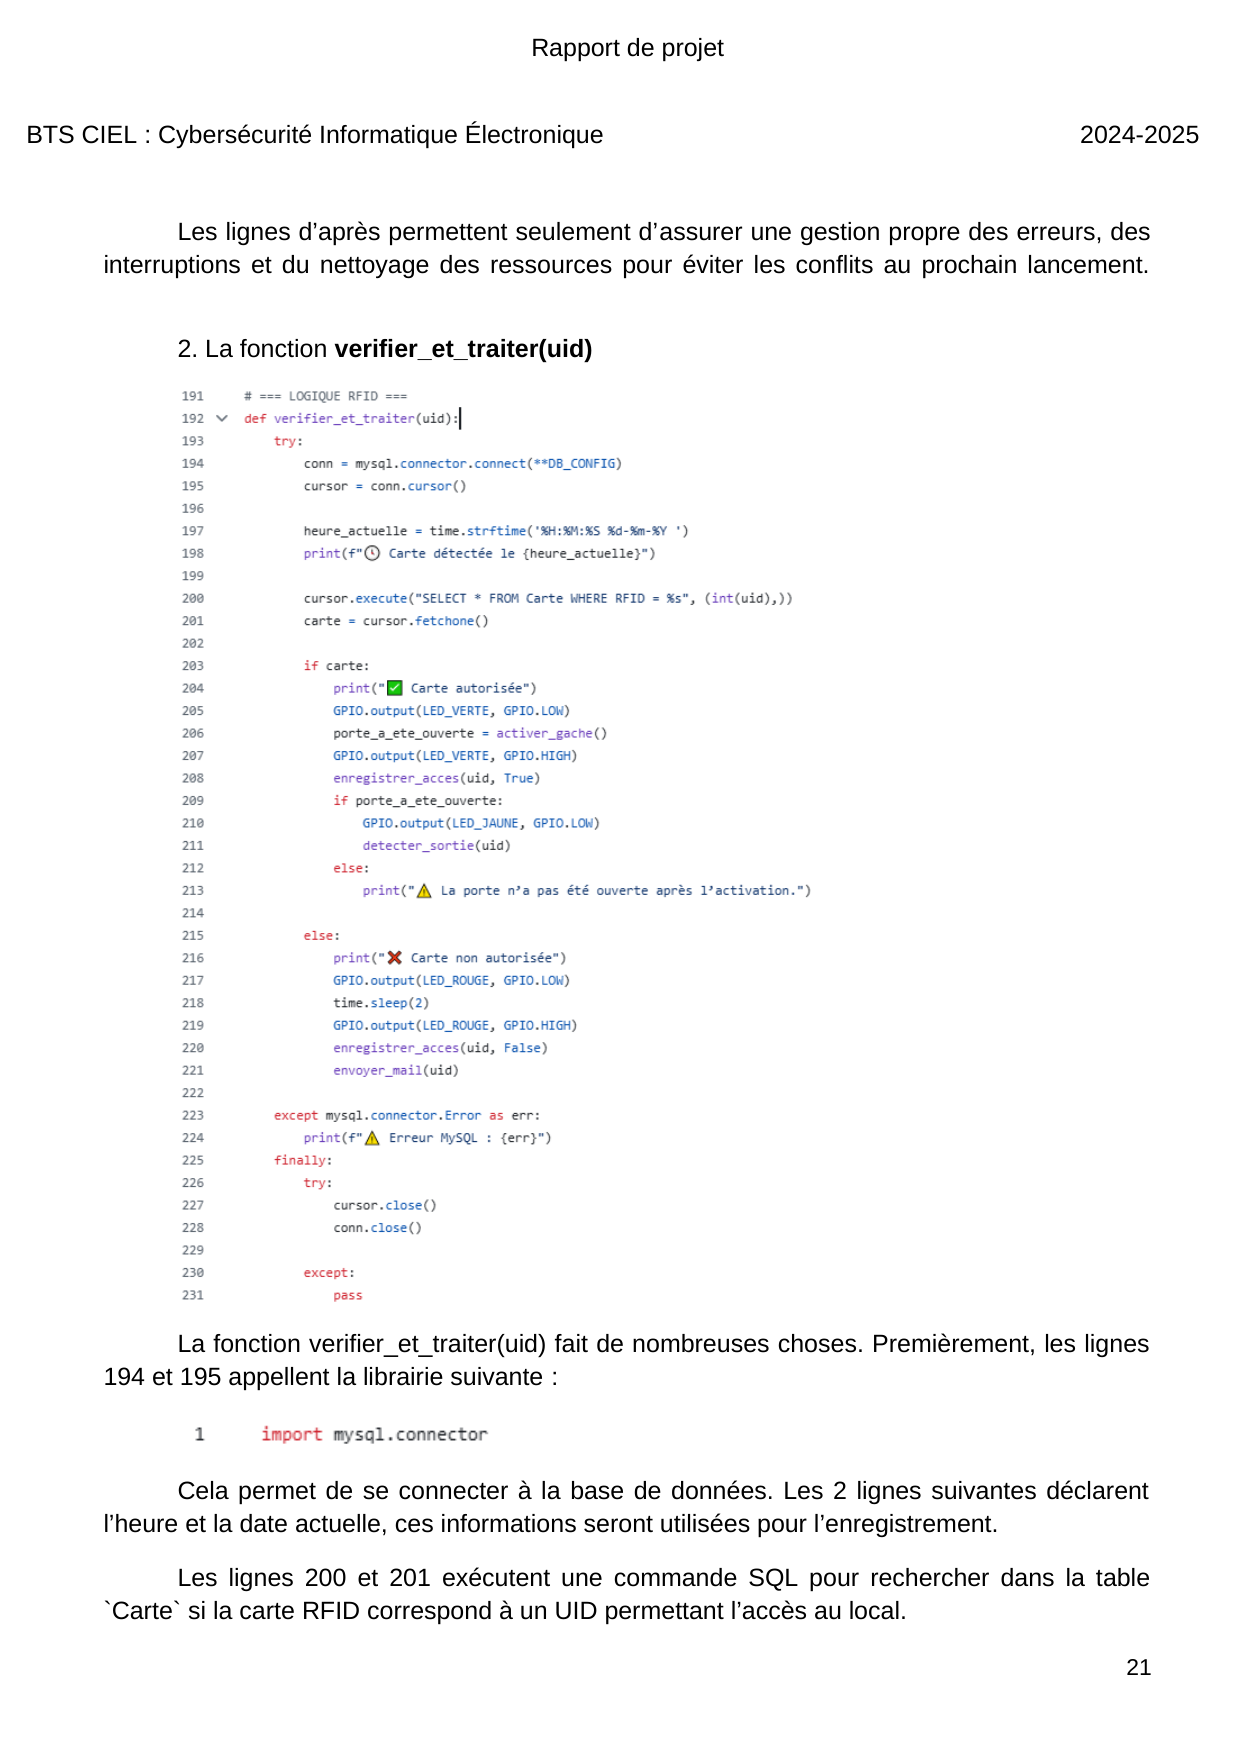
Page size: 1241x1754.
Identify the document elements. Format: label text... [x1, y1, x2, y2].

text Les lignes 200 et 201 exécutent une commande SQL pour rechercher dans la table `Carte` si la carte RFID correspond à un UID permettant l’accès au local. [103, 1563, 1152, 1625]
picture [177, 387, 822, 1304]
picture [177, 1415, 504, 1452]
text Les lignes d’après permettent seulement d’assurer une gestion propre des erreurs, des interruptions et du nettoyage des ressources pour éviter les conflits au prochain lancement. [103, 217, 1152, 309]
text Cela permet de se connecter à la base de données. Les 2 lignes suivantes déclarent l’heure et la date actuelle, ces informations seront utilisées pour l’enregistrement. [103, 1476, 1152, 1538]
text La fonction verifier_et_traiter(uid) fait de nombreuses choses. Premièrement, les lignes 194 et 195 appellent la librairie suivante : [103, 1328, 1152, 1390]
text 2. La fonction verifier_et_traiter(uid) [103, 334, 1152, 363]
